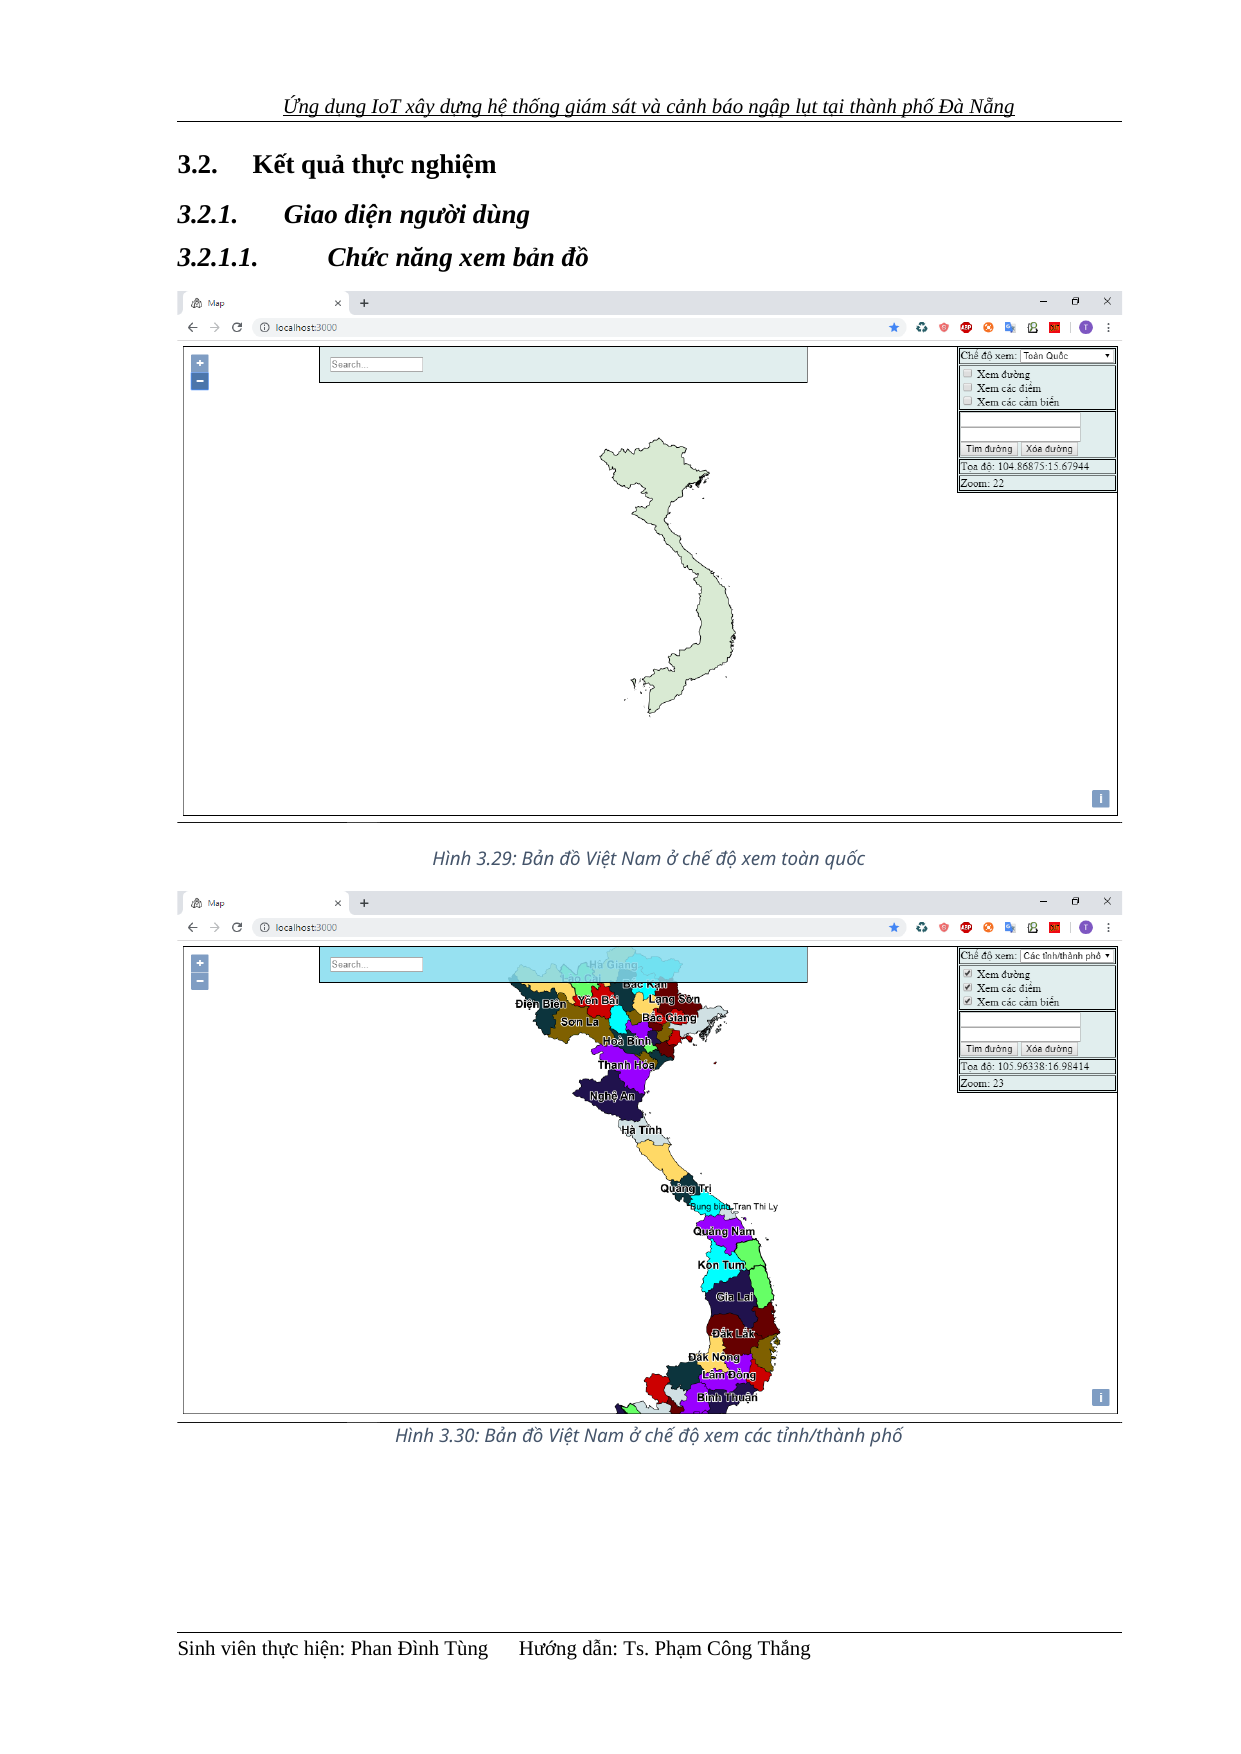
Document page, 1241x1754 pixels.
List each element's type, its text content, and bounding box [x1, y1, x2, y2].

subtitle 3.2.1. Giao diện người dùng [177, 198, 1122, 229]
subtitle 3.2. Kết quả thực nghiệm [177, 148, 1122, 179]
subtitle 3.2.1.1. Chức năng xem bản đồ [177, 242, 1122, 273]
picture [177, 891, 1123, 1423]
picture [177, 291, 1123, 823]
